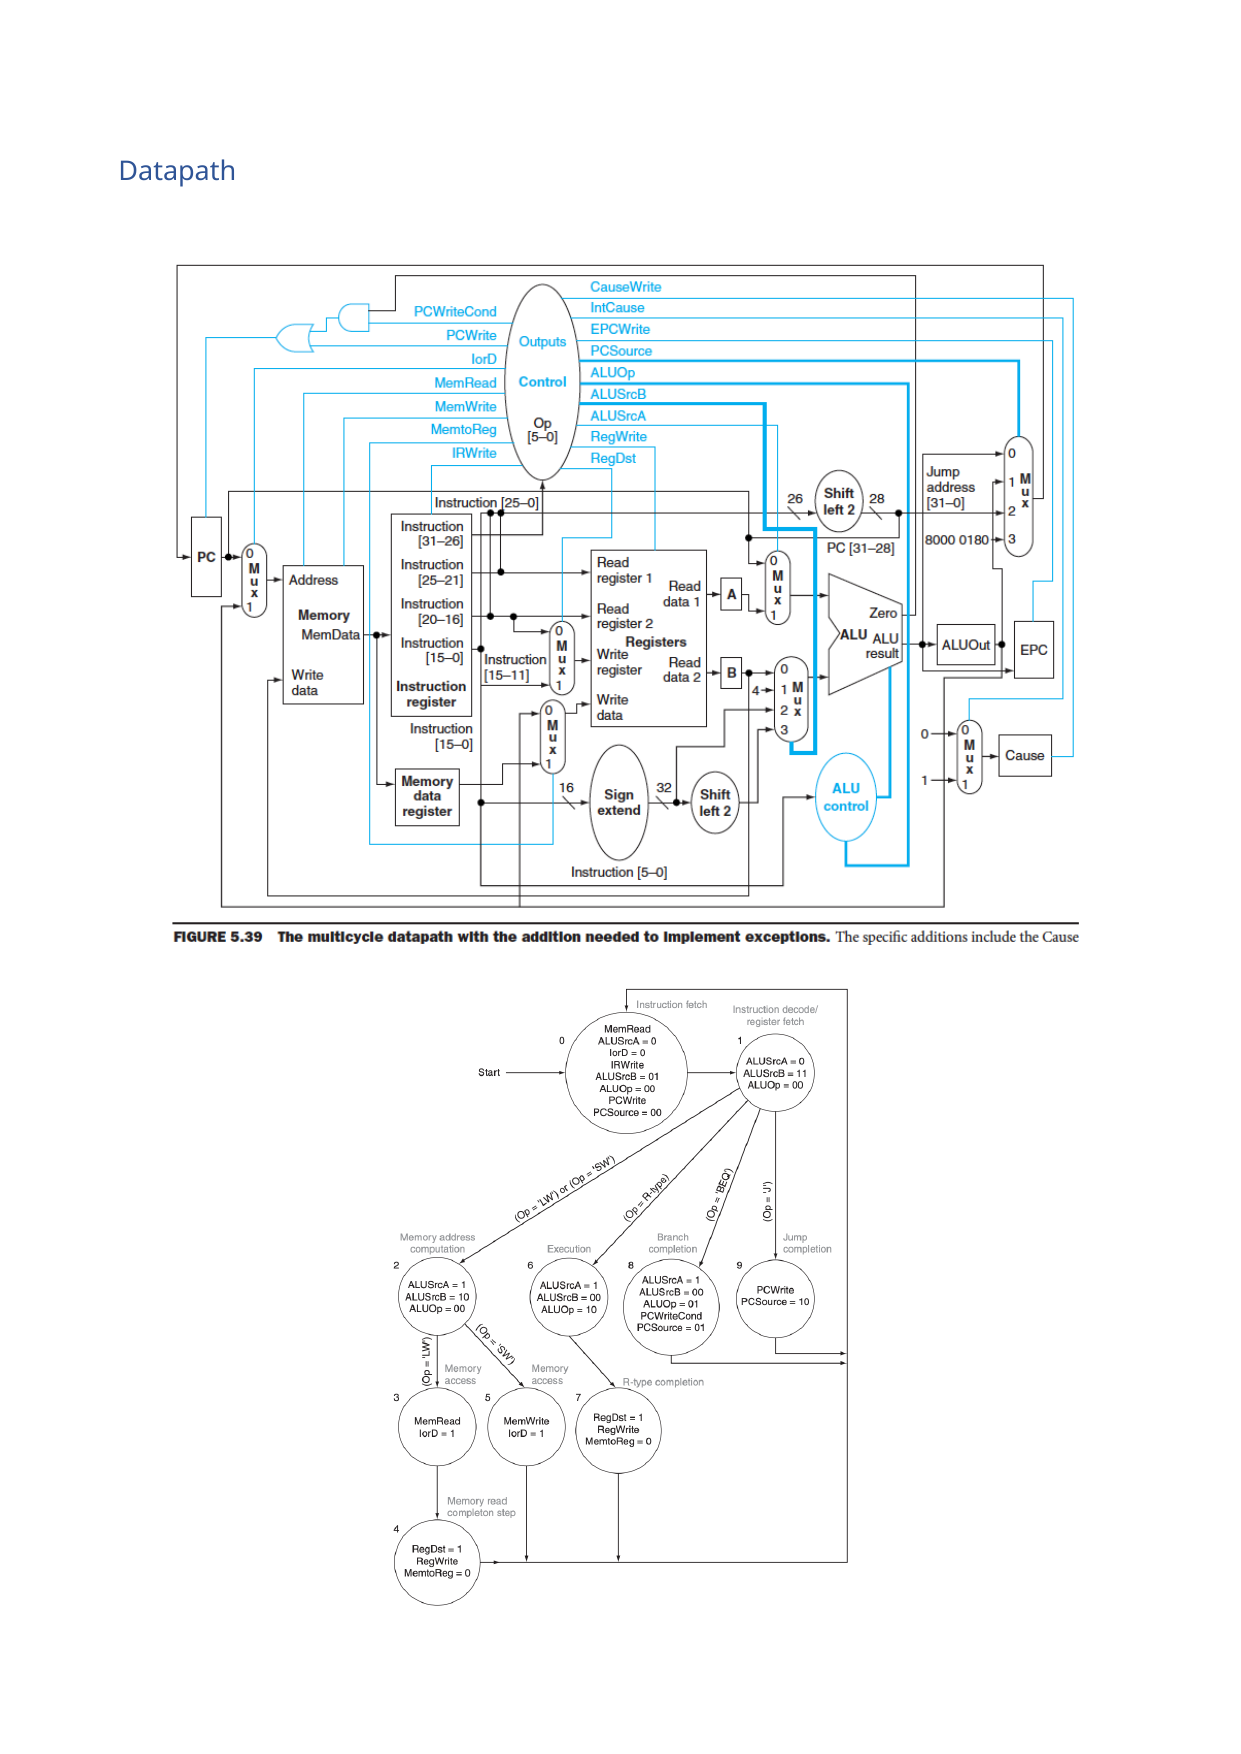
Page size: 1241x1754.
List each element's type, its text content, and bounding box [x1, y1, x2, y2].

picture [123, 238, 1117, 946]
picture [386, 964, 854, 1612]
subtitle Datapath [118, 152, 1122, 189]
